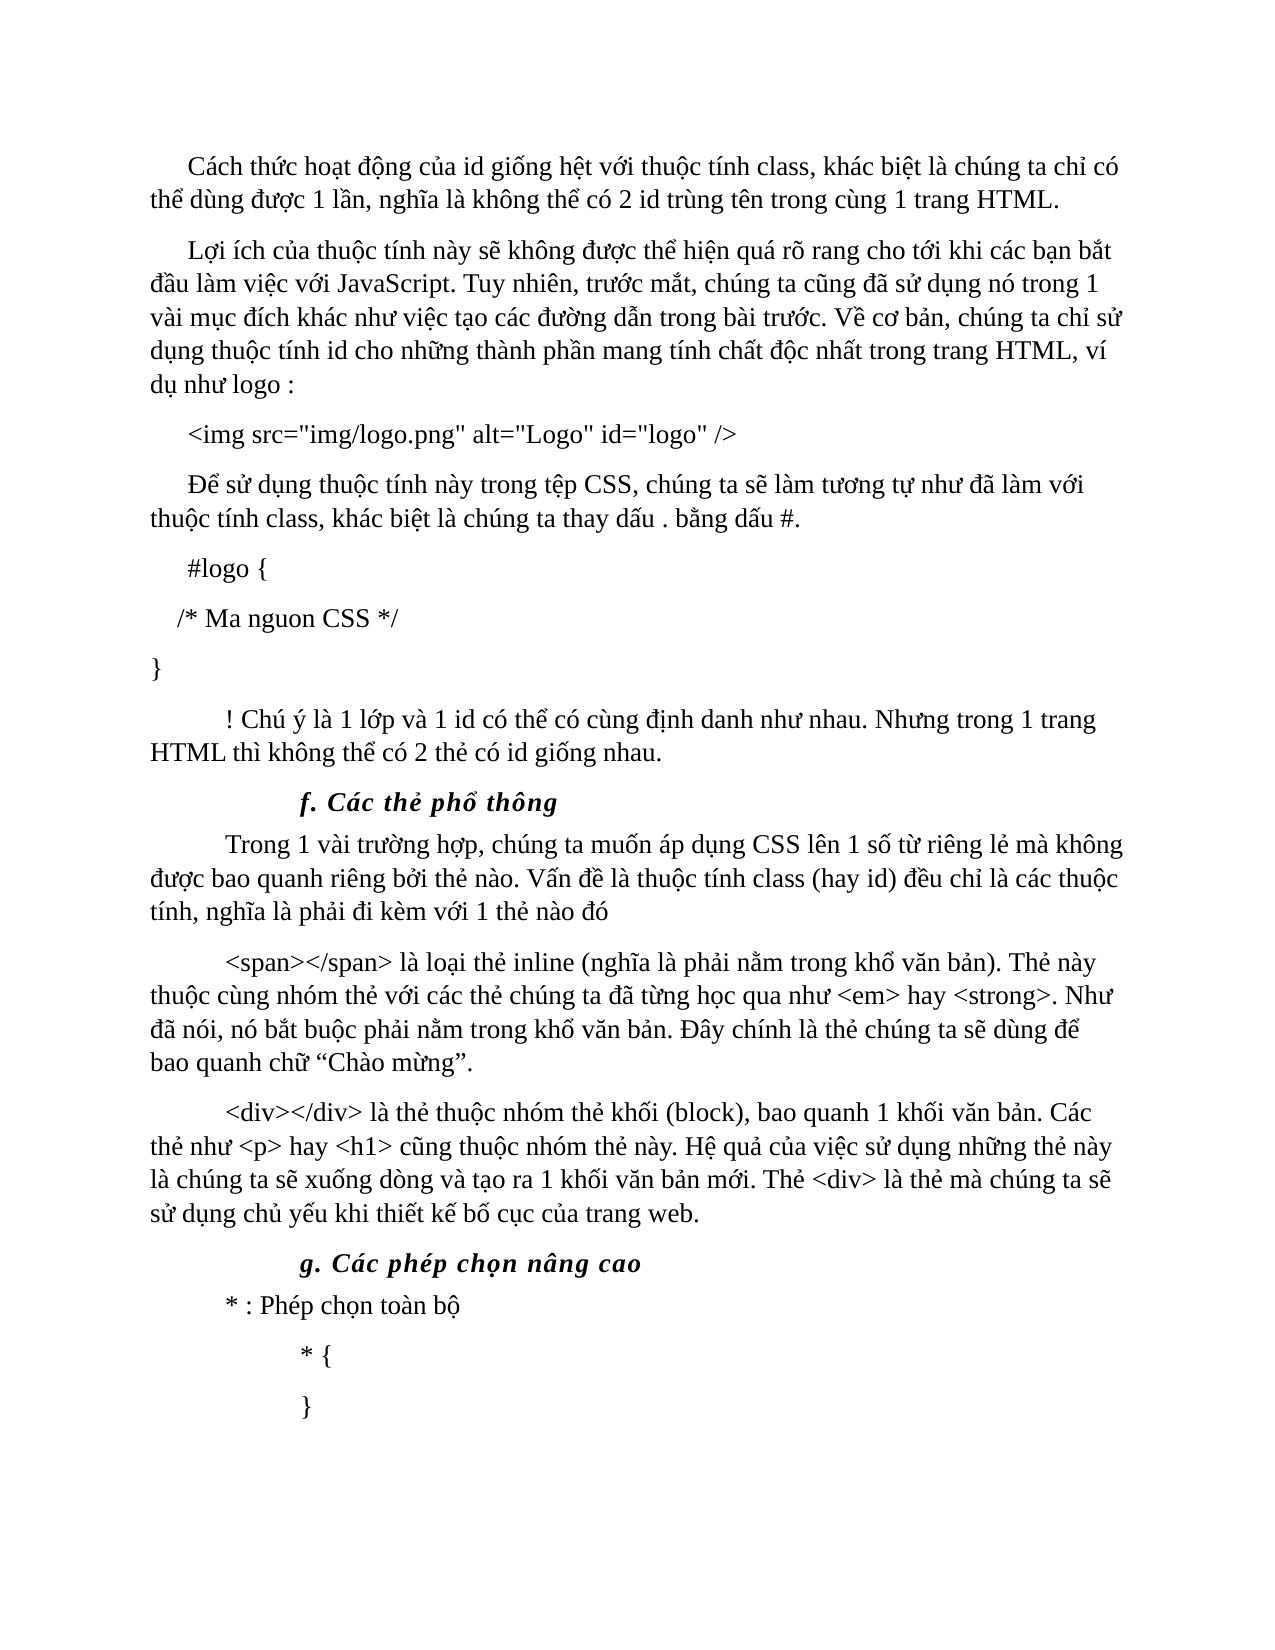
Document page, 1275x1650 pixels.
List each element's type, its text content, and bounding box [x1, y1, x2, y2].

text Cách thức hoạt động của id giống hệt với thuộc tính class, khác biệt là chúng ta chỉ có thể dùng được 1 lần, nghĩa là không thể có 2 id trùng tên trong cùng 1 trang HTML. [150, 150, 1125, 215]
text #logo { [150, 552, 1125, 583]
subtitle g. Các phép chọn nâng cao [300, 1247, 1125, 1278]
text Lợi ích của thuộc tính này sẽ không được thể hiện quá rõ rang cho tới khi các bạn bắt đầu làm việc với JavaScript. Tuy nhiên, trước mắt, chúng ta cũng đã sử dụng nó trong 1 vài mục đích khác như việc tạo các đường dẫn trong bài trước. Về cơ bản, chúng ta chỉ sử dụng thuộc tính id cho những thành phần mang tính chất độc nhất trong trang HTML, ví dụ như logo : [150, 234, 1125, 399]
text ! Chú ý là 1 lớp và 1 id có thể có cùng định danh như nhau. Nhưng trong 1 trang HTML thì không thể có 2 thẻ có id giống nhau. [150, 703, 1125, 767]
text } [300, 1389, 1125, 1421]
text /* Ma nguon CSS */ [150, 602, 1125, 633]
text * { [300, 1339, 1125, 1371]
text <div></div> là thẻ thuộc nhóm thẻ khối (block), bao quanh 1 khối văn bản. Các thẻ như <p> hay <h1> cũng thuộc nhóm thẻ này. Hệ quả của việc sử dụng những thẻ này là chúng ta sẽ xuống dòng và tạo ra 1 khối văn bản mới. Thẻ <div> là thẻ mà chúng ta sẽ sử dụng chủ yếu khi thiết kế bố cục của trang web. [150, 1096, 1125, 1228]
text Để sử dụng thuộc tính này trong tệp CSS, chúng ta sẽ làm tương tự như đã làm với thuộc tính class, khác biệt là chúng ta thay dấu . bằng dấu #. [150, 468, 1125, 533]
text * : Phép chọn toàn bộ [150, 1289, 1125, 1320]
subtitle f. Các thẻ phổ thông [300, 786, 1125, 818]
text } [150, 652, 1125, 684]
text Trong 1 vài trường hợp, chúng ta muốn áp dụng CSS lên 1 số từ riêng lẻ mà không được bao quanh riêng bởi thẻ nào. Vấn đề là thuộc tính class (hay id) đều chỉ là các thuộc tính, nghĩa là phải đi kèm với 1 thẻ nào đó [150, 828, 1125, 927]
text <img src="img/logo.png" alt="Logo" id="logo" /> [150, 418, 1125, 449]
text <span></span> là loại thẻ inline (nghĩa là phải nằm trong khổ văn bản). Thẻ này thuộc cùng nhóm thẻ với các thẻ chúng ta đã từng học qua như <em> hay <strong>. Như đã nói, nó bắt buộc phải nằm trong khổ văn bản. Đây chính là thẻ chúng ta sẽ dùng để bao quanh chữ “Chào mừng”. [150, 946, 1125, 1077]
